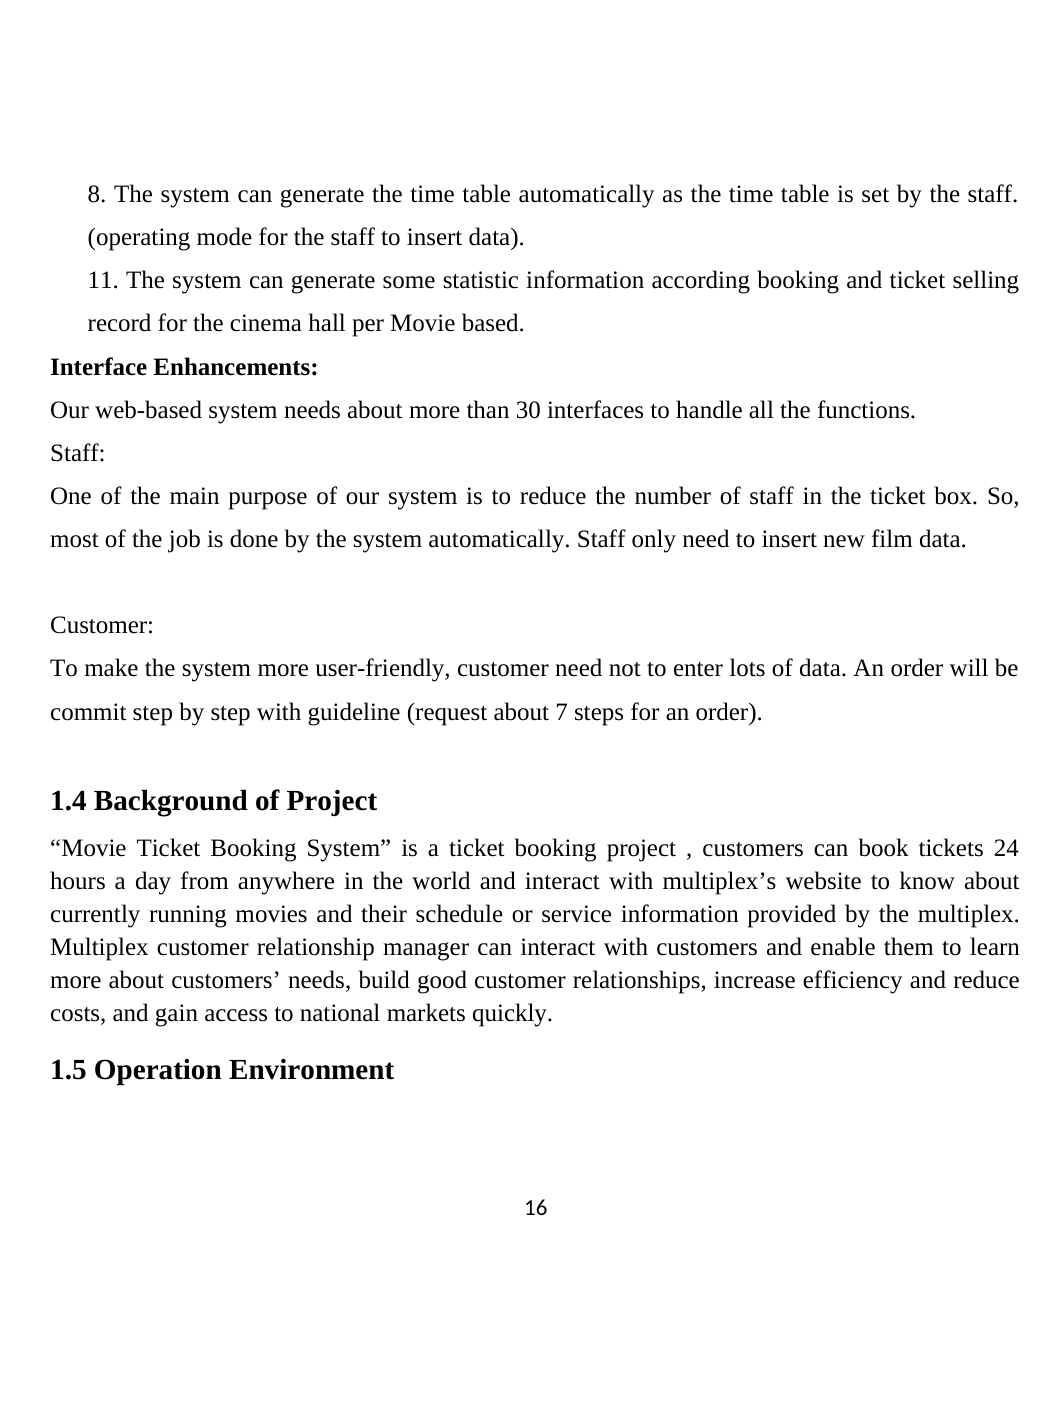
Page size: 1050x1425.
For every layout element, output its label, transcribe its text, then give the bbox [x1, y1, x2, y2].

text “Movie Ticket Booking System” is a ticket booking project , customers can book tickets 24 hours a day from anywhere in the world and interact with multiplex’s website to know about currently running movies and their schedule or service information provided by the multiplex. Multiplex customer relationship manager can interact with customers and enable them to learn more about customers’ needs, build good customer relationships, increase efficiency and reduce costs, and gain access to national markets quickly. [50, 833, 1021, 1027]
text 1.4 Background of Project [50, 783, 1021, 816]
text One of the main purpose of our system is to reduce the number of staff in the ticket box. So, most of the job is done by the system automatically. Staff only need to insert new film data. [50, 481, 1021, 553]
text Our web-based system needs about more than 30 interfaces to handle all the functions. [50, 395, 1021, 423]
text 1.5 Operation Environment [50, 1052, 1021, 1086]
text To make the system more user-friendly, customer need not to enter lots of data. An order will be commit step by step with guideline (request about 7 steps for an order). [50, 653, 1021, 725]
text Customer: [50, 610, 1021, 639]
text Interface Enhancements: [50, 352, 1021, 380]
text 8. The system can generate the time table automatically as the time table is set by the staff.(operating mode for the staff to insert data). [87, 179, 1021, 251]
text 11. The system can generate some statistic information according booking and ticket selling record for the cinema hall per Movie based. [87, 265, 1021, 337]
text Staff: [50, 438, 1021, 467]
